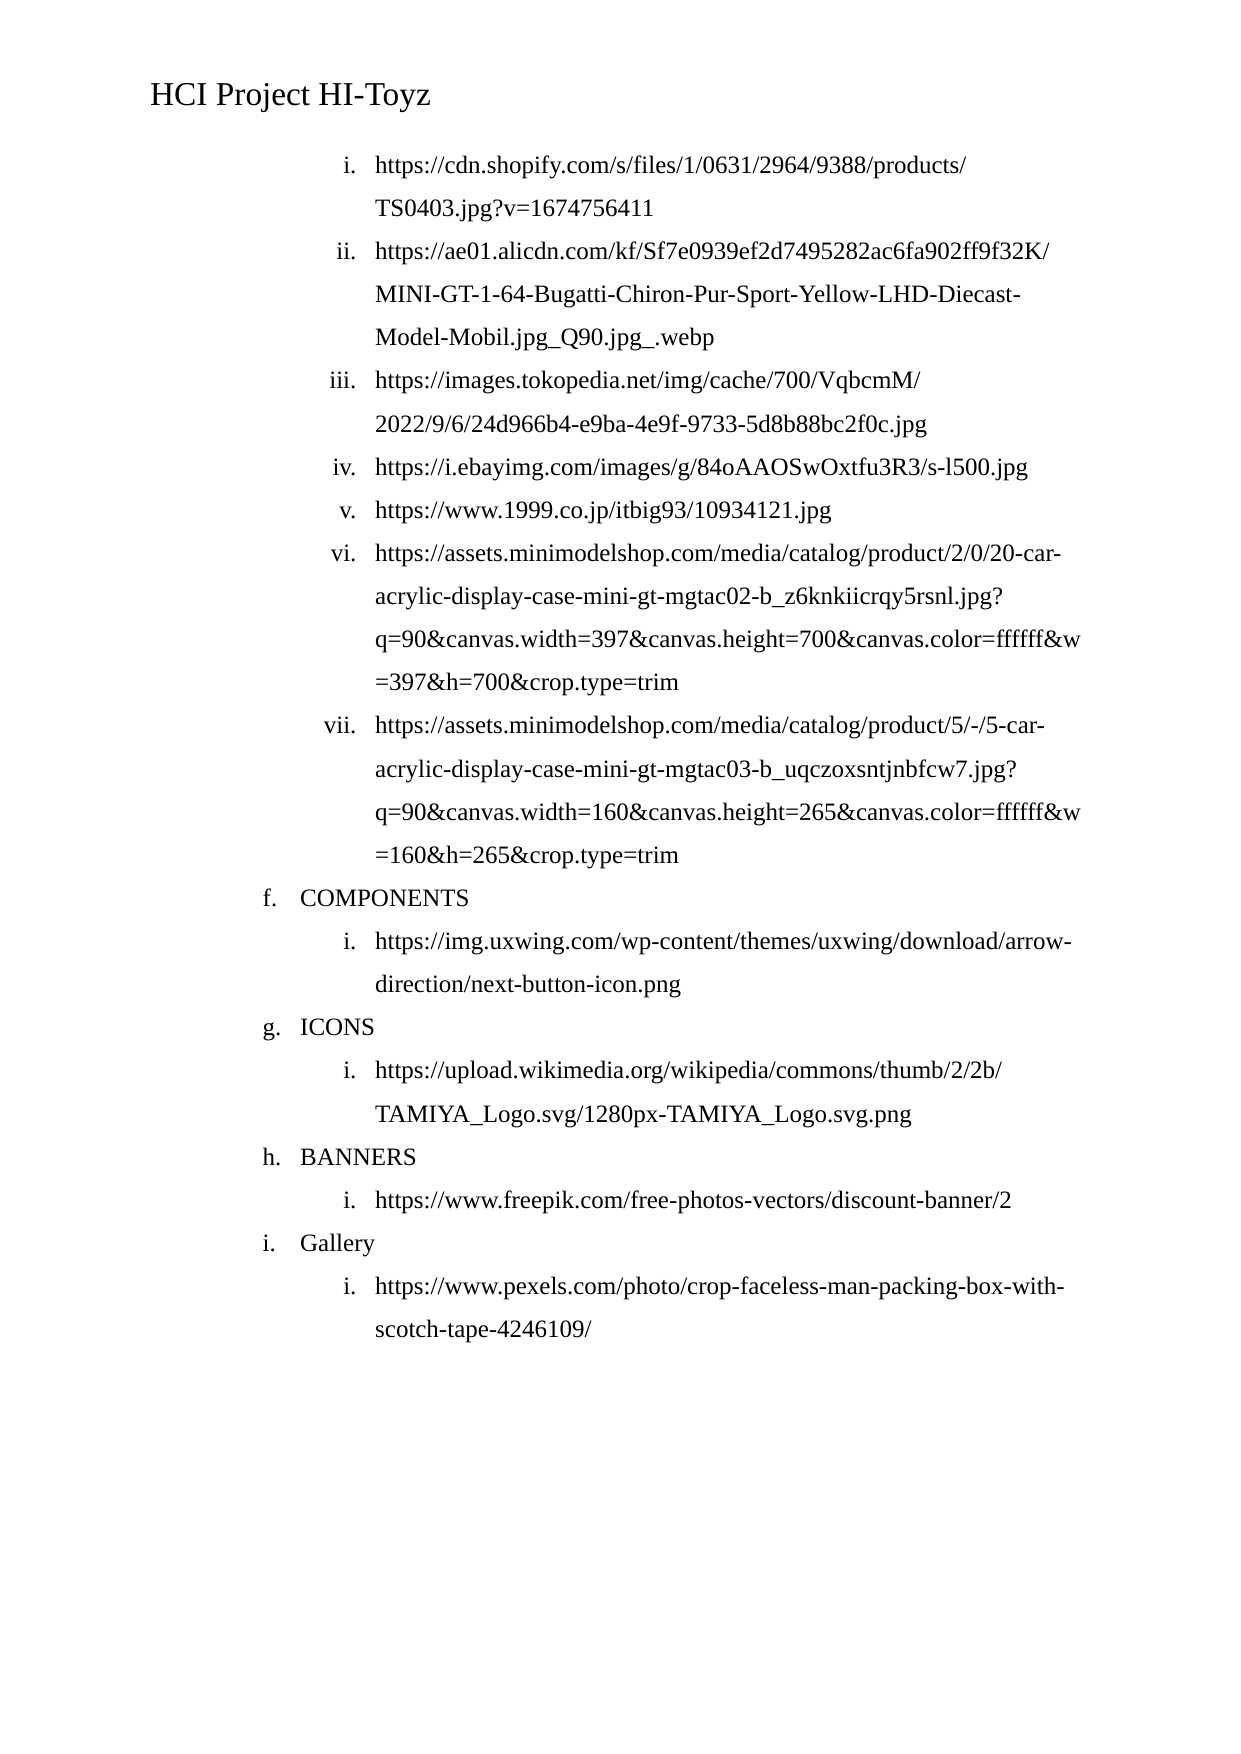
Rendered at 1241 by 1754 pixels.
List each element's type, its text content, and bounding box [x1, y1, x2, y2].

list https://i.ebayimg.com/images/g/84oAAOSwOxtfu3R3/s-l500.jpg [356, 452, 1090, 481]
list https://upload.wikimedia.org/wikipedia/commons/thumb/2/2b/TAMIYA_Logo.svg/1280px-TAMIYA_Logo.svg.png [356, 1056, 1090, 1127]
list COMPONENTS [262, 883, 1090, 912]
list Gallery [262, 1228, 1090, 1257]
list BANNERS [262, 1142, 1090, 1171]
list https://www.1999.co.jp/itbig93/10934121.jpg [356, 495, 1090, 524]
list https://ae01.alicdn.com/kf/Sf7e0939ef2d7495282ac6fa902ff9f32K/MINI-GT-1-64-Bugatti-Chiron-Pur-Sport-Yellow-LHD-Diecast-Model-Mobil.jpg_Q90.jpg_.webp [356, 236, 1090, 351]
list https://www.freepik.com/free-photos-vectors/discount-banner/2 [356, 1185, 1090, 1214]
list https://www.pexels.com/photo/crop-faceless-man-packing-box-with-scotch-tape-4246109/ [356, 1271, 1090, 1343]
list https://img.uxwing.com/wp-content/themes/uxwing/download/arrow-direction/next-button-icon.png [356, 926, 1090, 998]
list https://assets.minimodelshop.com/media/catalog/product/5/-/5-car-acrylic-display-case-mini-gt-mgtac03-b_uqczoxsntjnbfcw7.jpg?q=90&canvas.width=160&canvas.height=265&canvas.color=ffffff&w=160&h=265&crop.type=trim [356, 711, 1090, 869]
list ICONS [262, 1012, 1090, 1041]
list https://images.tokopedia.net/img/cache/700/VqbcmM/2022/9/6/24d966b4-e9ba-4e9f-9733-5d8b88bc2f0c.jpg [356, 366, 1090, 437]
list https://assets.minimodelshop.com/media/catalog/product/2/0/20-car-acrylic-display-case-mini-gt-mgtac02-b_z6knkiicrqy5rsnl.jpg?q=90&canvas.width=397&canvas.height=700&canvas.color=ffffff&w=397&h=700&crop.type=trim [356, 538, 1090, 696]
list https://cdn.shopify.com/s/files/1/0631/2964/9388/products/TS0403.jpg?v=1674756411 [356, 150, 1090, 222]
